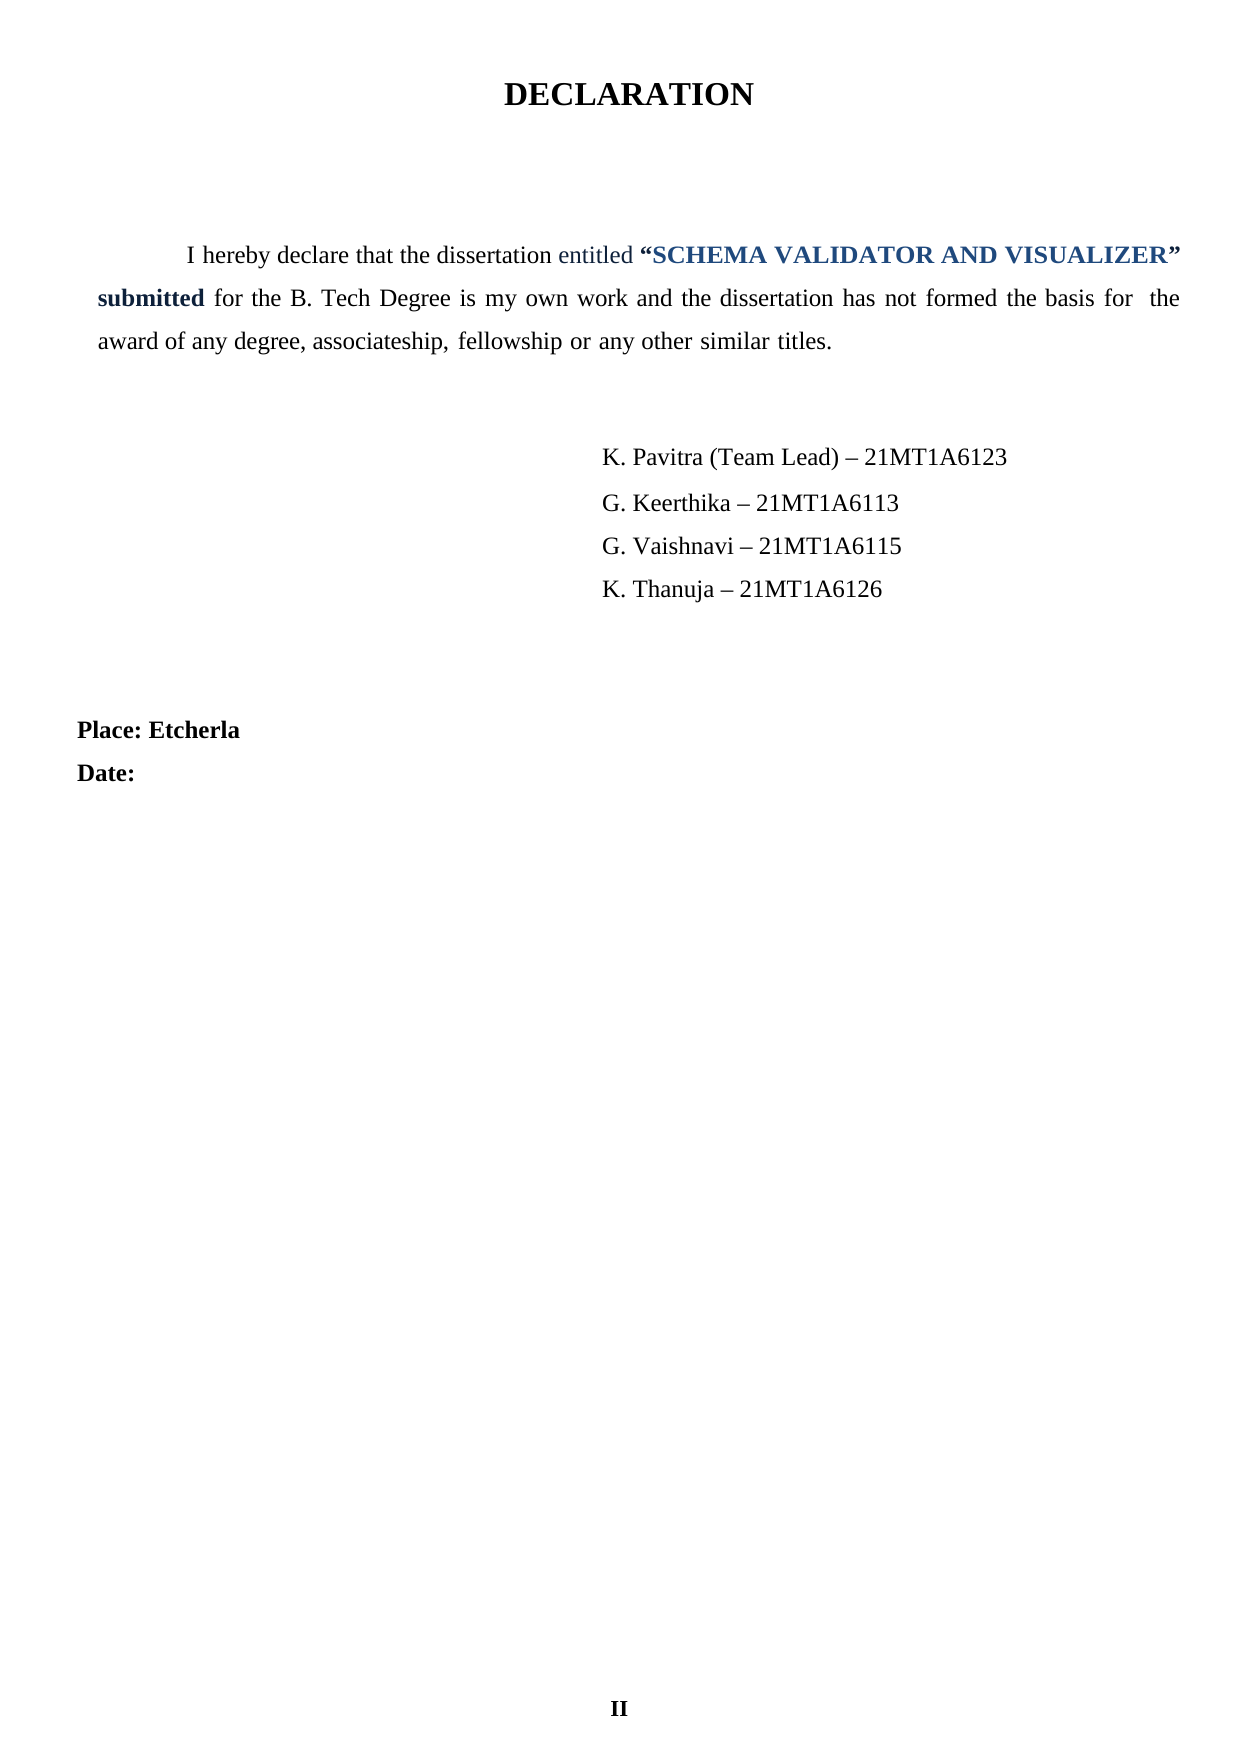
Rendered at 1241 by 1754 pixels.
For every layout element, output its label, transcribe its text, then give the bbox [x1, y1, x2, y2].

text K. Pavitra (Team Lead) – 21MT1A6123 [77, 442, 1181, 471]
text Place: Etcherla [77, 715, 1181, 744]
text G. Vaishnavi – 21MT1A6115 [77, 531, 1181, 560]
text K. Thanuja – 21MT1A6126 [77, 574, 1181, 603]
text I hereby declare that the dissertation entitled “SCHEMA VALIDATOR AND VISUALIZER” submitted for the B. Tech Degree is my own work and the dissertation has not formed the basis for the award of any degree, associateship, fellowship or any other similar titles. [98, 240, 1181, 355]
text G. Keerthika – 21MT1A6113 [77, 488, 1181, 517]
subtitle DECLARATION [77, 74, 1181, 113]
text Date: [77, 758, 1181, 787]
